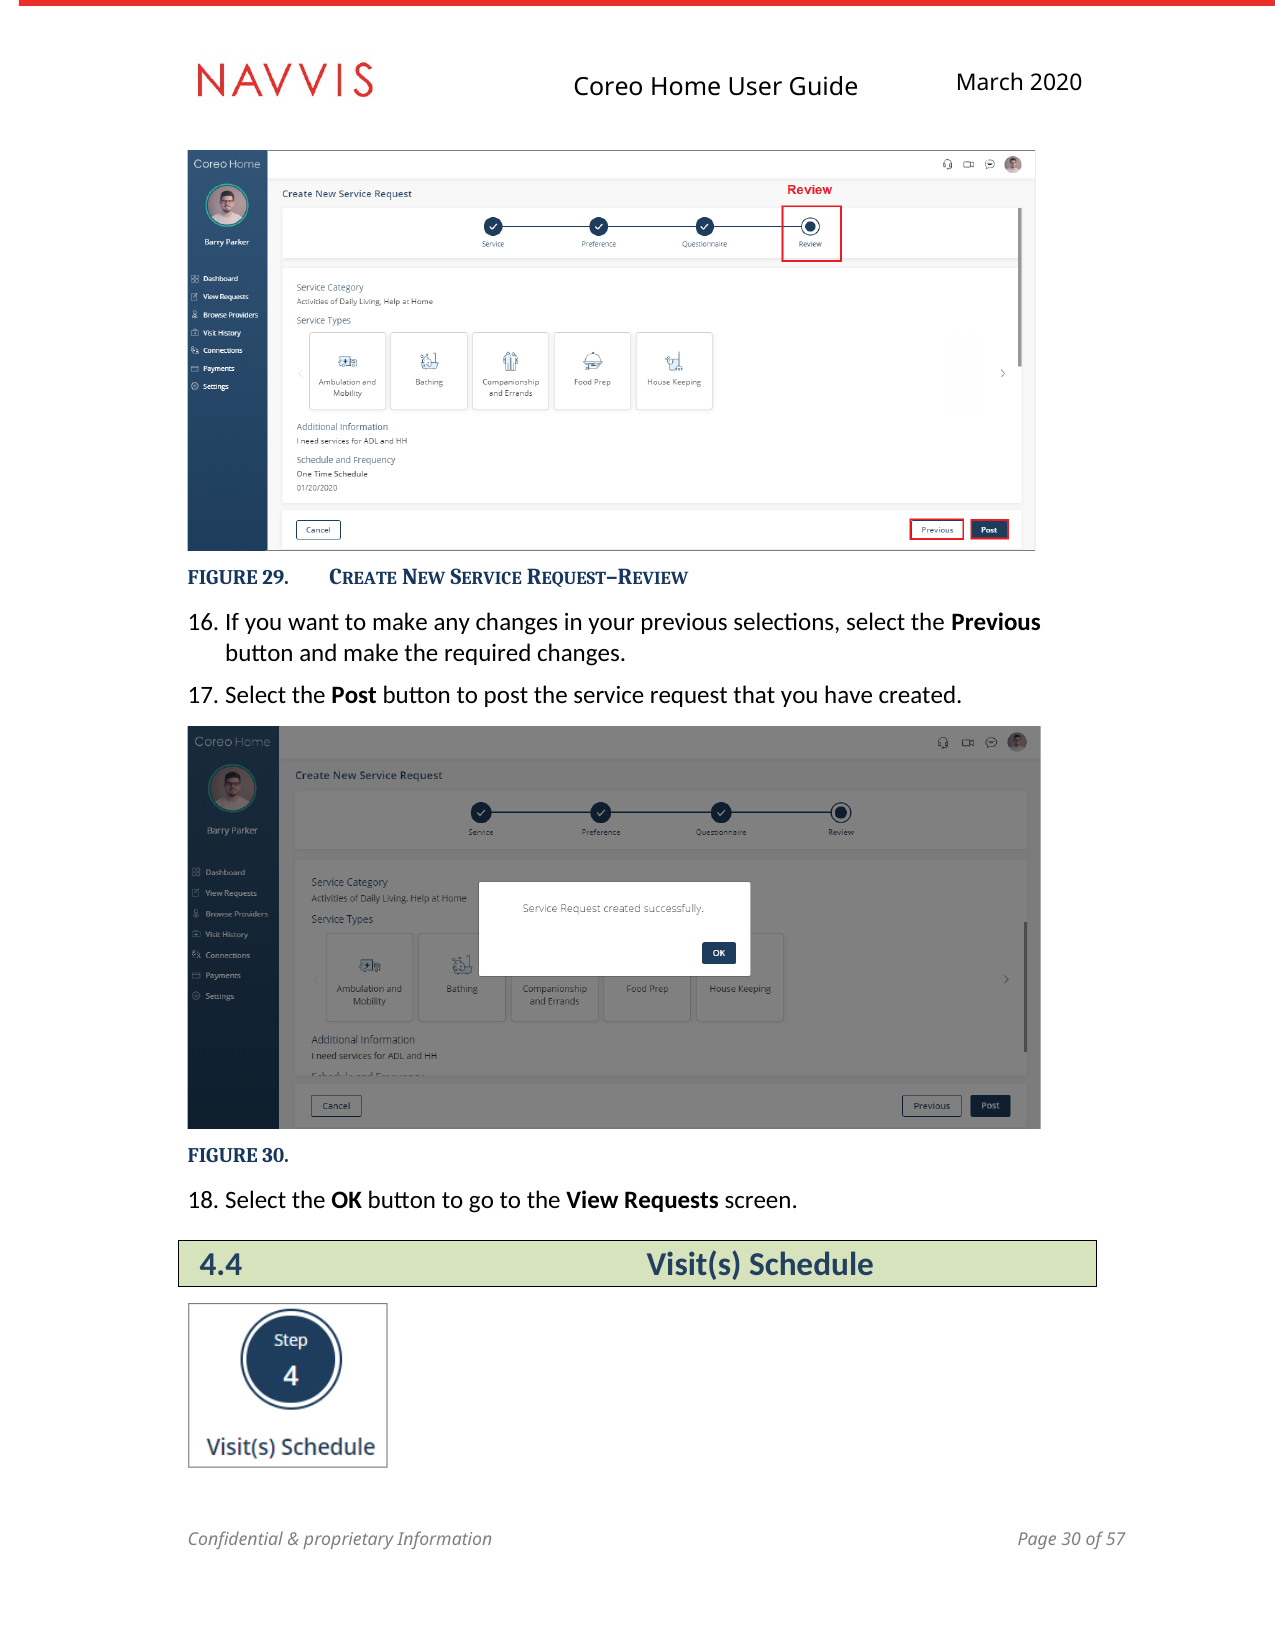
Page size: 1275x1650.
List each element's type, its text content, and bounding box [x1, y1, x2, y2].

list Select the Post button to post the service request that you have created. [187, 680, 1087, 710]
list Select the OK button to go to the View Requests screen. [187, 1184, 1087, 1215]
subtitle Visit(s) Schedule [179, 1241, 1096, 1286]
picture [187, 1303, 389, 1469]
picture [187, 55, 383, 104]
text Create New Service Request–Review [187, 563, 1087, 590]
picture [187, 726, 1041, 1129]
picture [187, 150, 1036, 551]
list If you want to make any changes in your previous selections, select the Previous button and make the required changes. [187, 606, 1087, 667]
